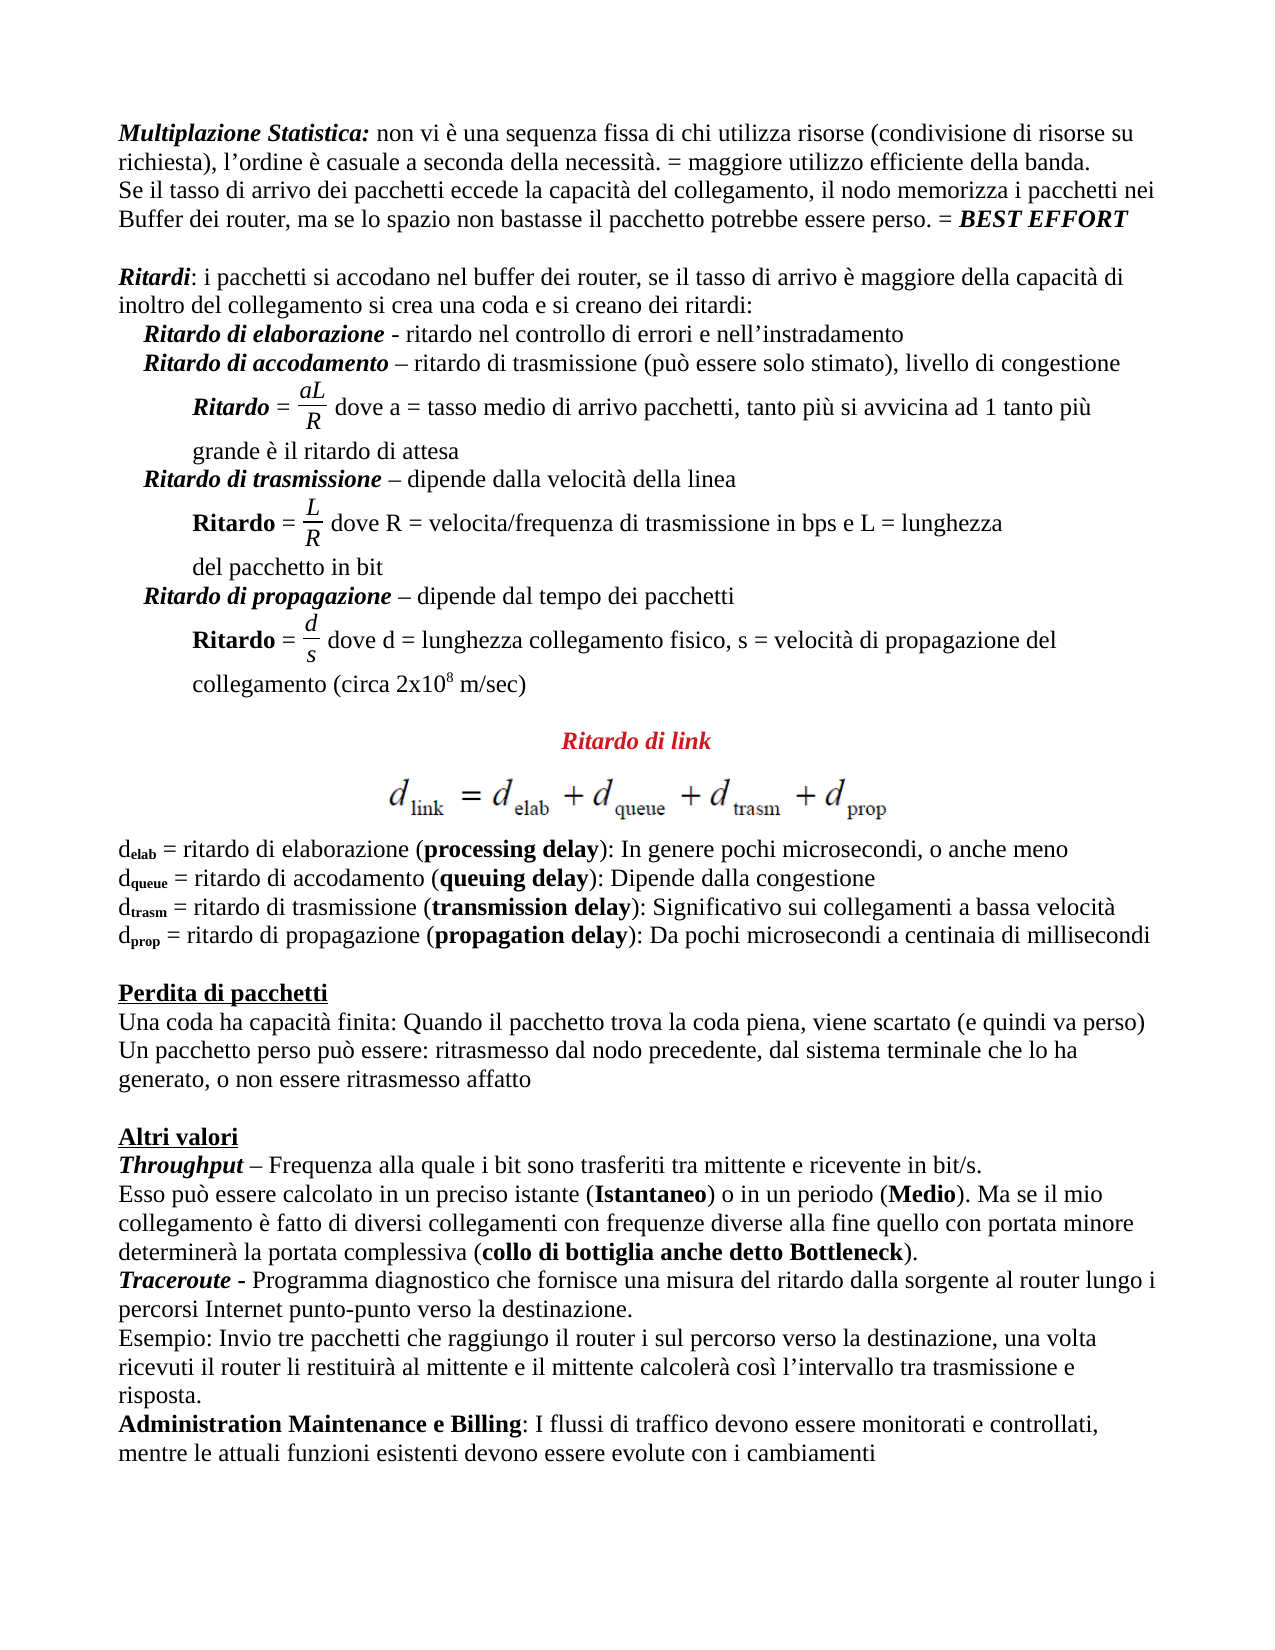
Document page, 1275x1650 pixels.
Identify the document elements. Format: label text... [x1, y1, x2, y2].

text Ritardi: i pacchetti si accodano nel buffer dei router, se il tasso di arrivo è maggiore della capacità di inoltro del collegamento si crea una coda e si creano dei ritardi: [118, 262, 1157, 319]
text Esempio: Invio tre pacchetti che raggiungo il router i sul percorso verso la destinazione, una volta ricevuti il router li restituirà al mittente e il mittente calcolerà così l’intervallo tra trasmissione e risposta. [118, 1323, 1157, 1409]
text dqueue = ritardo di accodamento (queuing delay): Dipende dalla congestione [118, 863, 1157, 892]
text Ritardo di propagazione – dipende dal tempo dei pacchetti [118, 581, 1157, 610]
text Ritardo di accodamento – ritardo di trasmissione (può essere solo stimato), livello di congestione [118, 348, 1157, 377]
text Multiplazione Statistica: non vi è una sequenza fissa di chi utilizza risorse (condivisione di risorse su richiesta), l’ordine è casuale a seconda della necessità. = maggiore utilizzo efficiente della banda. [118, 118, 1157, 176]
text dtrasm = ritardo di trasmissione (transmission delay): Significativo sui collegamenti a bassa velocità [118, 892, 1157, 920]
text Ritardo di elaborazione - ritardo nel controllo di errori e nell’instradamento [118, 319, 1157, 348]
text dprop = ritardo di propagazione (propagation delay): Da pochi microsecondi a centinaia di millisecondi [118, 920, 1157, 949]
text Se il tasso di arrivo dei pacchetti eccede la capacità del collegamento, il nodo memorizza i pacchetti nei Buffer dei router, ma se lo spazio non bastasse il pacchetto potrebbe essere perso. = BEST EFFORT [118, 176, 1157, 233]
text Ritardo di trasmissione – dipende dalla velocità della linea [118, 464, 1157, 493]
text Perdita di pacchetti [118, 978, 1157, 1007]
text Ritardo = dove R = velocita/frequenza di trasmissione in bps e L = lunghezza [118, 493, 1157, 552]
text Ritardo di link [487, 726, 1157, 755]
text Esso può essere calcolato in un preciso istante (Istantaneo) o in un periodo (Medio). Ma se il mio collegamento è fatto di diversi collegamenti con frequenze diverse alla fine quello con portata minore determinerà la portata complessiva (collo di bottiglia anche detto Bottleneck). [118, 1179, 1157, 1265]
text Administration Maintenance e Billing: I flussi di traffico devono essere monitorati e controllati, mentre le attuali funzioni esistenti devono essere evolute con i cambiamenti [118, 1409, 1157, 1467]
text delab = ritardo di elaborazione (processing delay): In genere pochi microsecondi, o anche meno [118, 834, 1157, 863]
text Una coda ha capacità finita: Quando il pacchetto trova la coda piena, viene scartato (e quindi va perso) [118, 1007, 1157, 1035]
picture [386, 769, 889, 829]
text Throughput – Frequenza alla quale i bit sono trasferiti tra mittente e ricevente in bit/s. [118, 1150, 1157, 1179]
text del pacchetto in bit [118, 552, 1157, 581]
text Ritardo = dove a = tasso medio di arrivo pacchetti, tanto più si avvicina ad 1 tanto più grande è il ritardo di attesa [118, 377, 1157, 464]
text Altri valori [118, 1122, 1157, 1150]
text Un pacchetto perso può essere: ritrasmesso dal nodo precedente, dal sistema terminale che lo ha generato, o non essere ritrasmesso affatto [118, 1035, 1157, 1093]
text Ritardo = dove d = lunghezza collegamento fisico, s = velocità di propagazione del collegamento (circa 2x108 m/sec) [118, 610, 1157, 697]
text Traceroute - Programma diagnostico che fornisce una misura del ritardo dalla sorgente al router lungo i percorsi Internet punto-punto verso la destinazione. [118, 1265, 1157, 1323]
